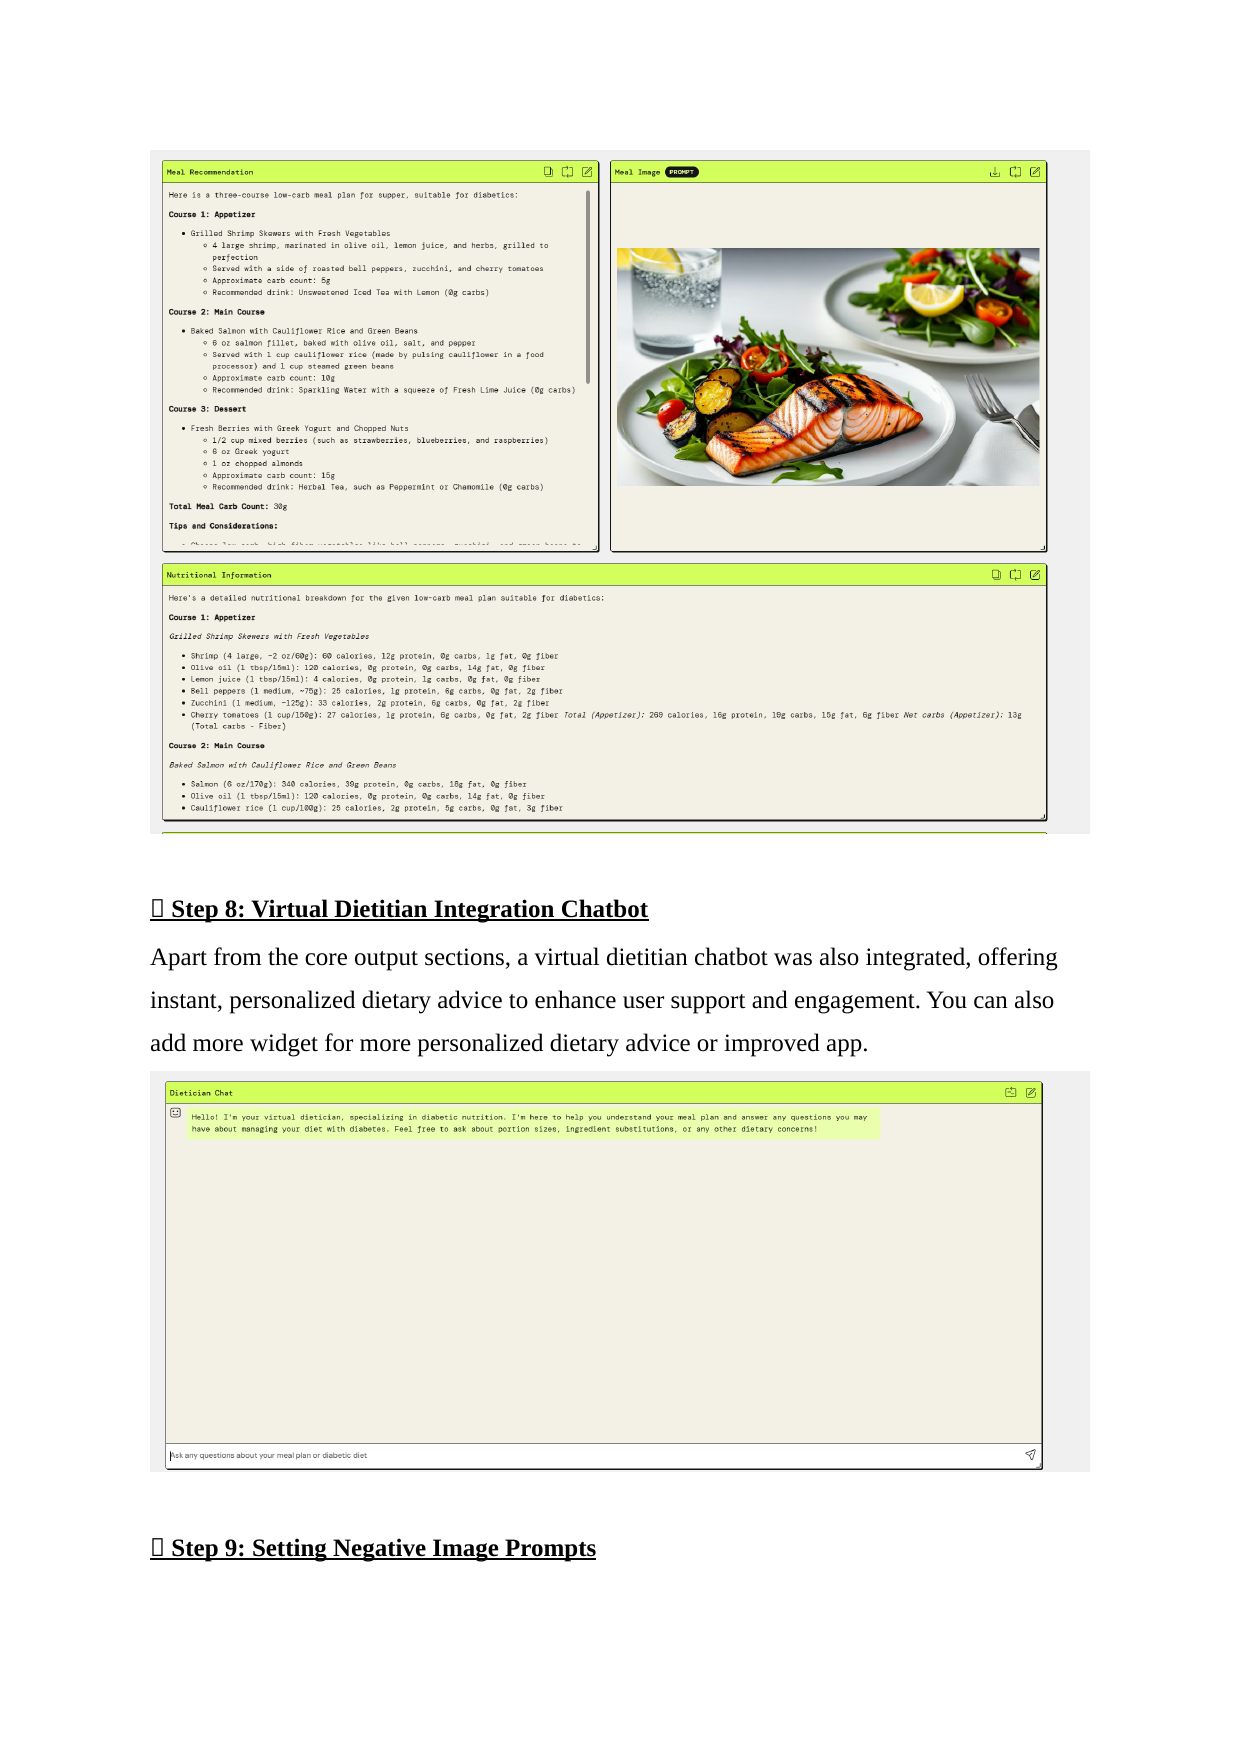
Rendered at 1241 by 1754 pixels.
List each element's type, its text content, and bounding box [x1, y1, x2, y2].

picture [150, 1071, 1091, 1472]
text 🚫 Step 9: Setting Negative Image Prompts [150, 1529, 1090, 1564]
picture [150, 150, 1091, 834]
text 💬 Step 8: Virtual Dietitian Integration Chatbot [150, 891, 1090, 925]
text Apart from the core output sections, a virtual dietitian chatbot was also integrated, offering instant, personalized dietary advice to enhance user support and engagement. You can also add more widget for more personalized dietary advice or improved app. [150, 942, 1090, 1057]
